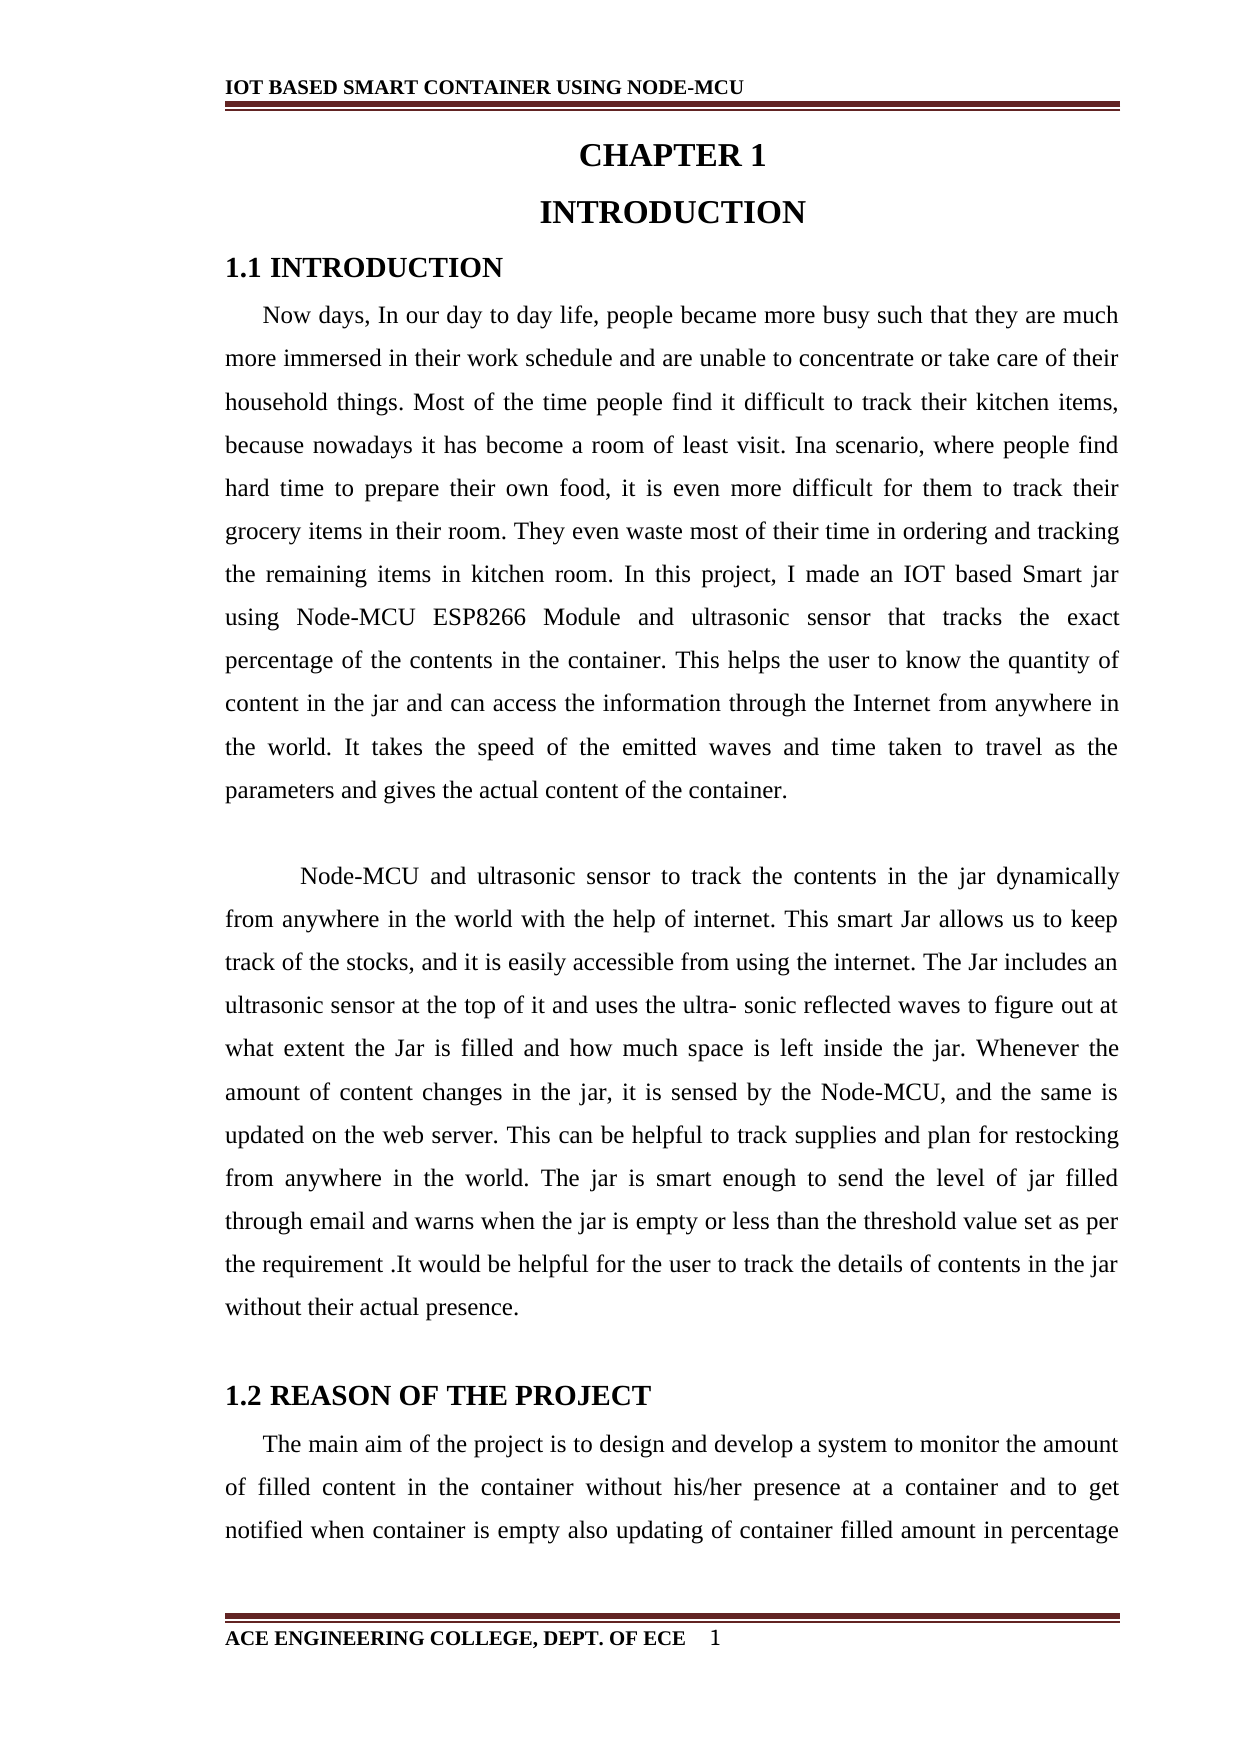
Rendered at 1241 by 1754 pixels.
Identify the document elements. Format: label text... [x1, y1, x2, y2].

text Node-MCU and ultrasonic sensor to track the contents in the jar dynamically from anywhere in the world with the help of internet. This smart Jar allows us to keep track of the stocks, and it is easily accessible from using the internet. The Jar includes an ultrasonic sensor at the top of it and uses the ultra- sonic reflected waves to figure out at what extent the Jar is filled and how much space is left inside the jar. Whenever the amount of content changes in the jar, it is sensed by the Node-MCU, and the same is updated on the web server. This can be helpful to track supplies and plan for restocking from anywhere in the world. The jar is smart enough to send the level of jar filled through email and warns when the jar is empty or less than the threshold value set as per the requirement .It would be helpful for the user to track the details of contents in the jar without their actual presence. [225, 861, 1120, 1321]
text CHAPTER 1 [225, 135, 1120, 173]
list REASON OF THE PROJECT [225, 1378, 1120, 1412]
text Now days, In our day to day life, people became more busy such that they are much more immersed in their work schedule and are unable to concentrate or take care of their household things. Most of the time people find it difficult to track their kitchen items, because nowadays it has become a room of least visit. Ina scenario, where people find hard time to prepare their own food, it is even more difficult for them to track their grocery items in their room. They even waste most of their time in ordering and tracking the remaining items in kitchen room. In this project, I made an IOT based Smart jar using Node-MCU ESP8266 Module and ultrasonic sensor that tracks the exact percentage of the contents in the container. This helps the user to know the quantity of content in the jar and can access the information through the Internet from anywhere in the world. It takes the speed of the emitted waves and time taken to travel as the parameters and gives the actual content of the container. [225, 300, 1120, 803]
list INTRODUCTION [225, 250, 1120, 283]
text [225, 1429, 1120, 1544]
text INTRODUCTION [225, 192, 1120, 231]
